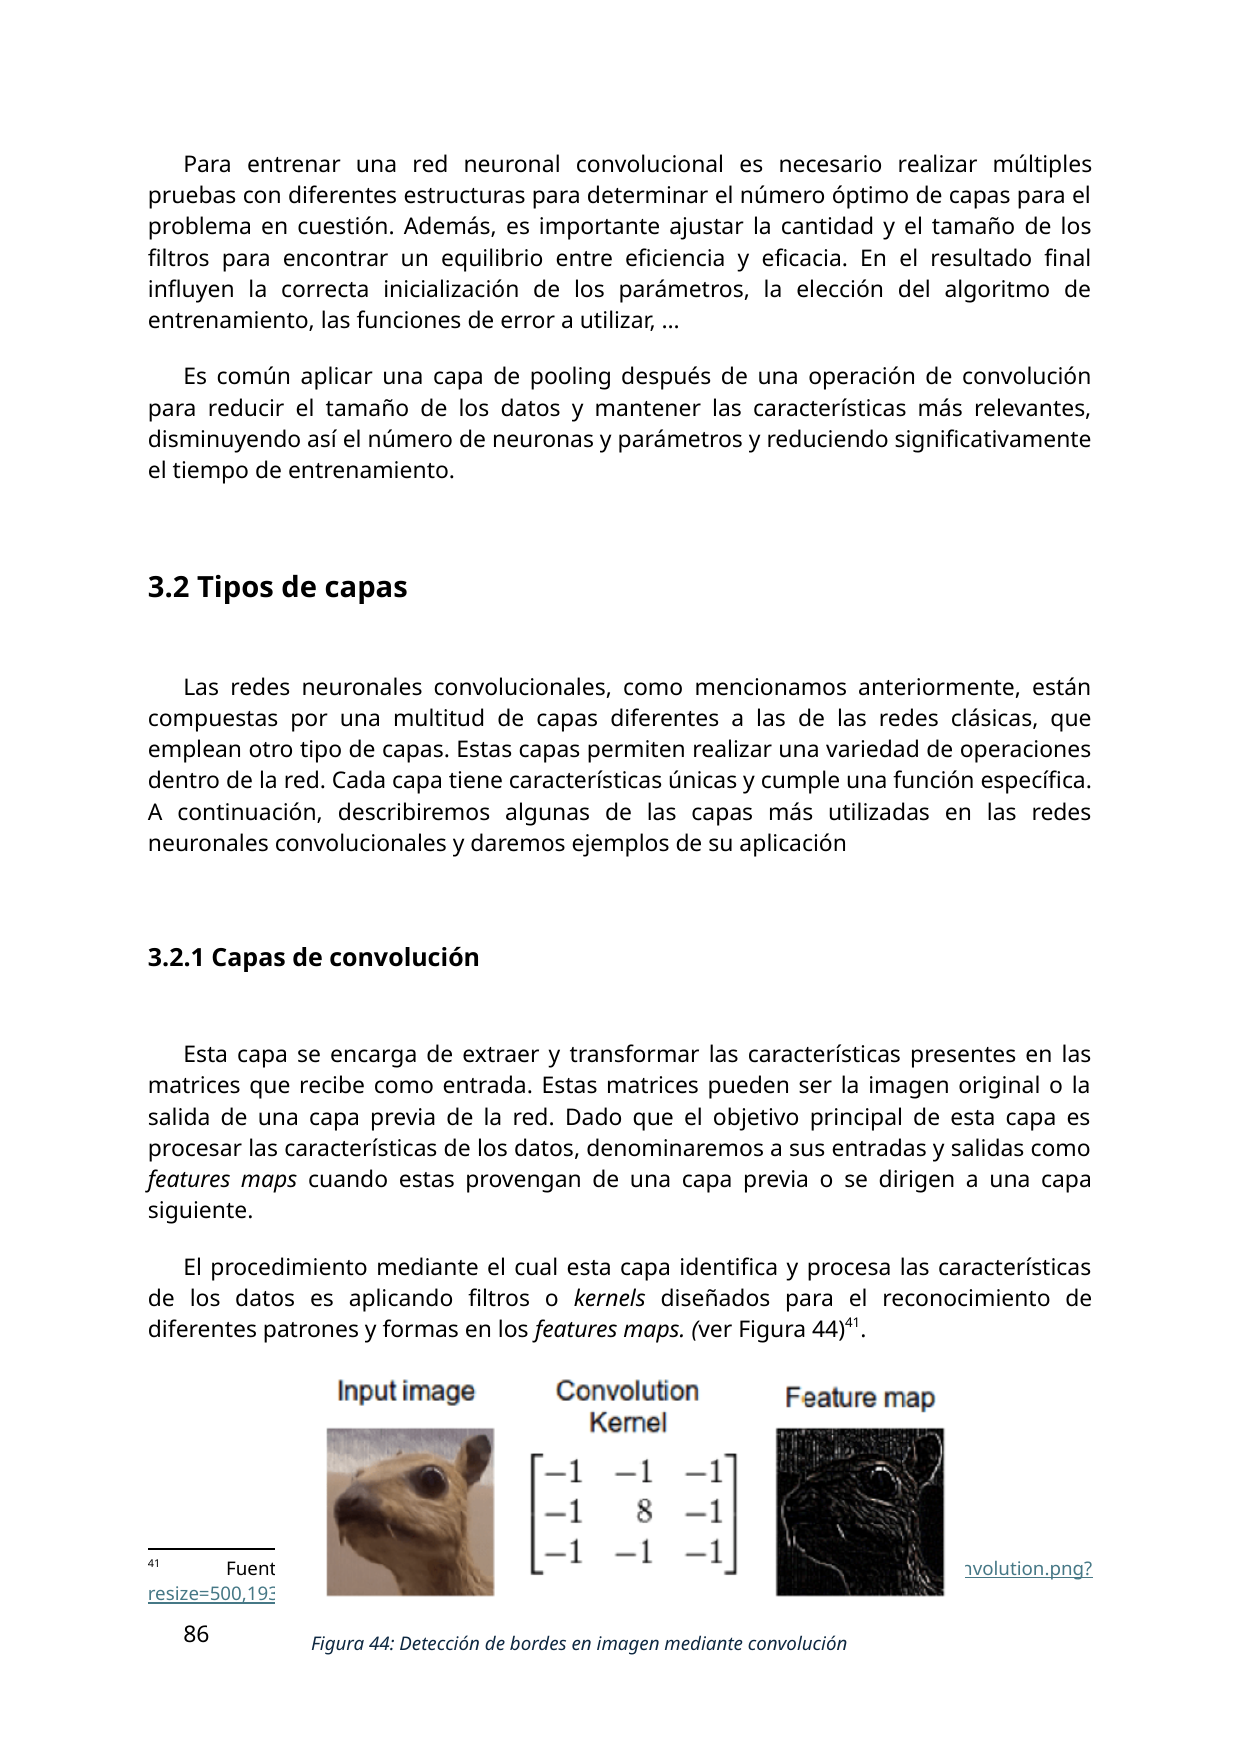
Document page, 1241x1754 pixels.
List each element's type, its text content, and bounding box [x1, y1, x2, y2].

text El procedimiento mediante el cual esta capa identifica y procesa las características de los datos es aplicando filtros o kernels diseñados para el reconocimiento de diferentes patrones y formas en los features maps. (ver Figura 44). [148, 1251, 1092, 1344]
text Las redes neuronales convolucionales, como mencionamos anteriormente, están compuestas por una multitud de capas diferentes a las de las redes clásicas, que emplean otro tipo de capas. Estas capas permiten realizar una variedad de operaciones dentro de la red. Cada capa tiene características únicas y cumple una función específica. A continuación, describiremos algunas de las capas más utilizadas en las redes neuronales convolucionales y daremos ejemplos de su aplicación [148, 671, 1092, 858]
text Es común aplicar una capa de pooling después de una operación de convolución para reducir el tamaño de los datos y mantener las características más relevantes, disminuyendo así el número de neuronas y parámetros y reduciendo significativamente el tiempo de entrenamiento. [148, 360, 1092, 485]
subtitle 3.2.1 Capas de convolución [148, 939, 1092, 973]
picture [275, 1357, 965, 1621]
subtitle 3.2 Tipos de capas [148, 566, 1092, 606]
text Para entrenar una red neuronal convolucional es necesario realizar múltiples pruebas con diferentes estructuras para determinar el número óptimo de capas para el problema en cuestión. Además, es importante ajustar la cantidad y el tamaño de los filtros para encontrar un equilibrio entre eficiencia y eficacia. En el resultado final influyen la correcta inicialización de los parámetros, la elección del algoritmo de entrenamiento, las funciones de error a utilizar, … [148, 148, 1092, 335]
text Esta capa se encarga de extraer y transformar las características presentes en las matrices que recibe como entrada. Estas matrices pueden ser la imagen original o la salida de una capa previa de la red. Dado que el objetivo principal de esta capa es procesar las características de los datos, denominaremos a sus entradas y salidas como features maps cuando estas provengan de una capa previa o se dirigen a una capa siguiente. [148, 1038, 1092, 1226]
